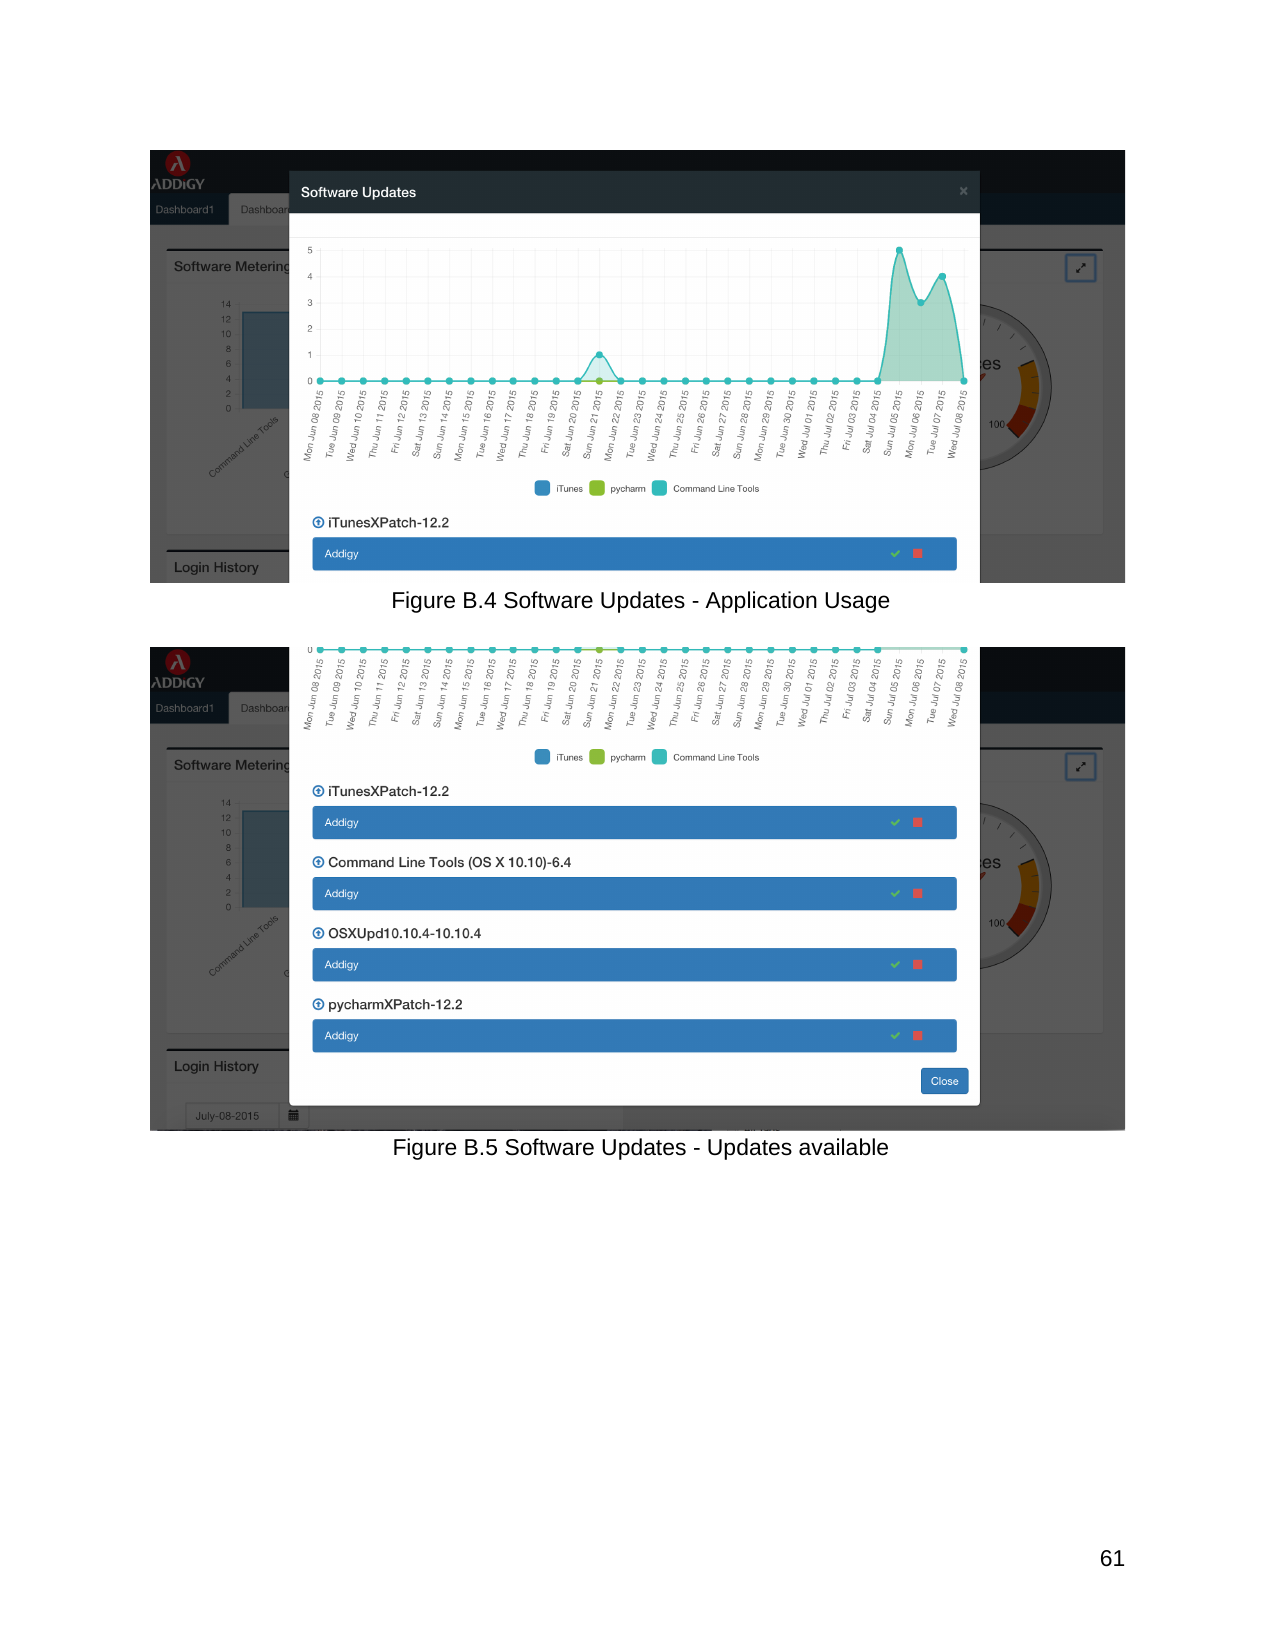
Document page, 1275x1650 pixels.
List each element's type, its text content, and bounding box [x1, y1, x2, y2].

picture [150, 647, 1125, 1131]
picture [150, 150, 1125, 583]
text Figure B.4 Software Updates - Application Usage [150, 587, 1125, 613]
text Figure B.5 Software Updates - Updates available [150, 1134, 1125, 1161]
